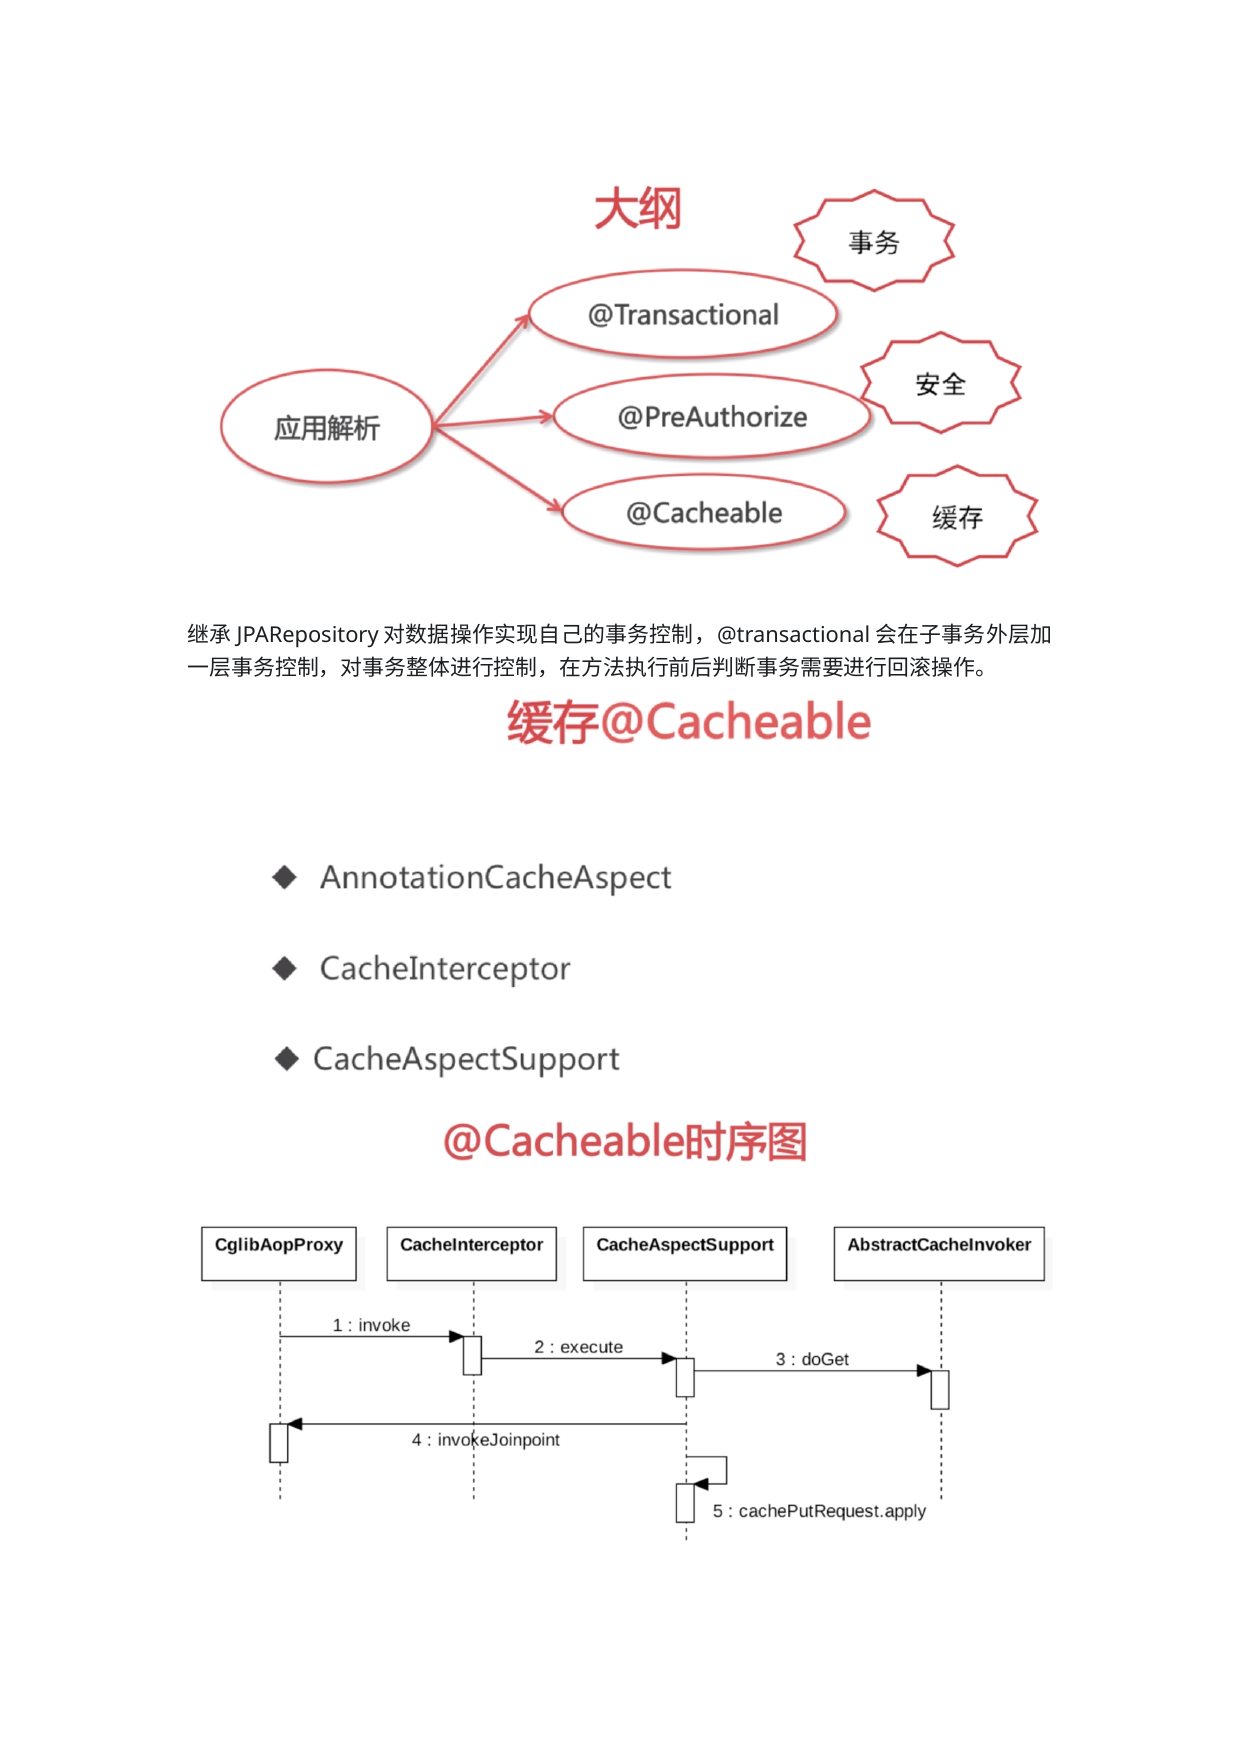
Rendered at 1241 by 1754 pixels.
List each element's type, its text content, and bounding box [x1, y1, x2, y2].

picture [187, 682, 1053, 1096]
picture [187, 1104, 1053, 1552]
text 继承JPARepository对数据操作实现自己的事务控制，@transactional会在子事务外层加一层事务控制，对事务整体进行控制，在方法执行前后判断事务需要进行回滚操作。 [187, 617, 1053, 682]
picture [187, 162, 1053, 586]
